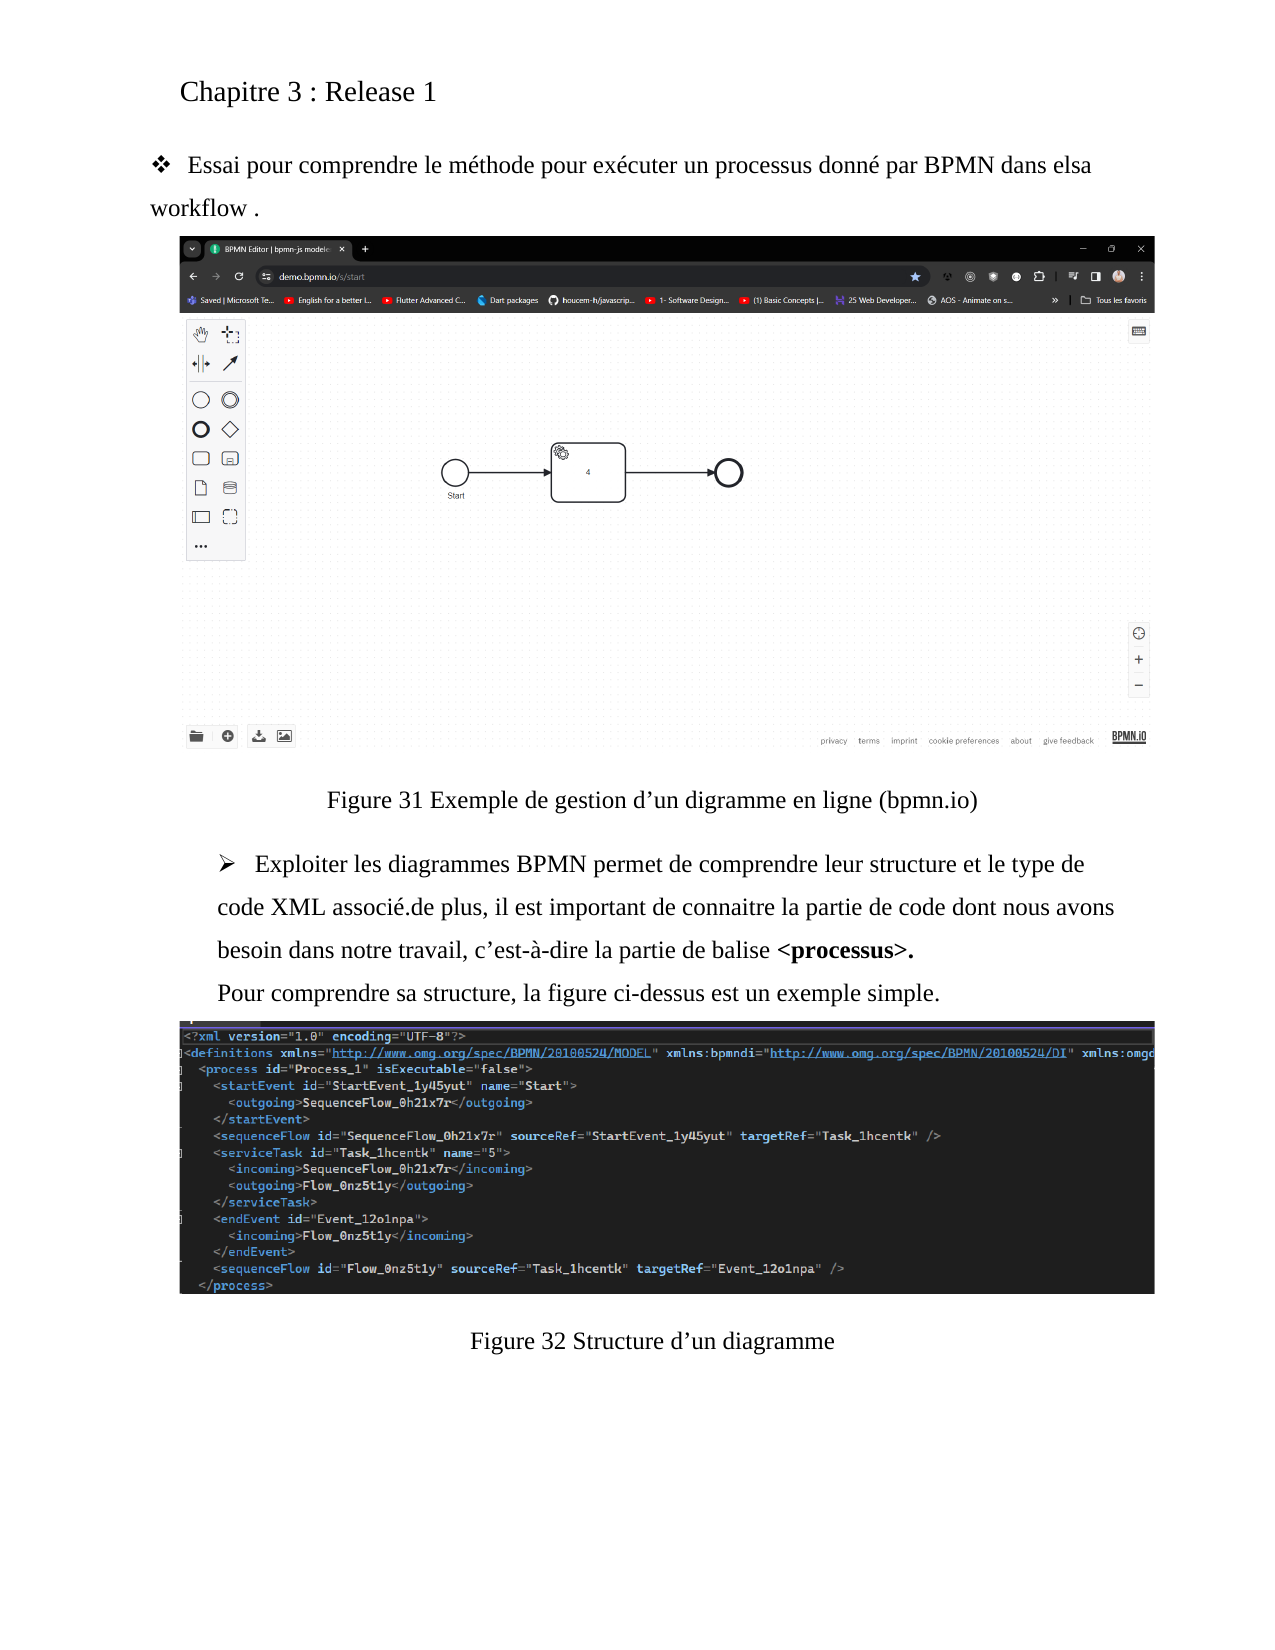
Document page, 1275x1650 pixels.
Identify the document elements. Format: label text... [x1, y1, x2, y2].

text Figure 31 Exemple de gestion d’un digramme en ligne (bpmn.io) [150, 785, 1125, 814]
text Pour comprendre sa structure, la figure ci-dessus est un exemple simple. [217, 978, 1125, 1007]
text workflow . [150, 193, 1125, 222]
picture [179, 236, 1155, 753]
list Essai pour comprendre le méthode pour exécuter un processus donné par BPMN dans elsa [150, 150, 1125, 179]
text code XML associé.de plus, il est important de connaitre la partie de code dont nous avons besoin dans notre travail, c’est-à-dire la partie de balise <processus>. [217, 892, 1125, 964]
list Exploiter les diagrammes BPMN permet de comprendre leur structure et le type de [217, 849, 1125, 878]
text Figure 32 Structure d’un diagramme [150, 1326, 1125, 1354]
picture [179, 1021, 1155, 1294]
